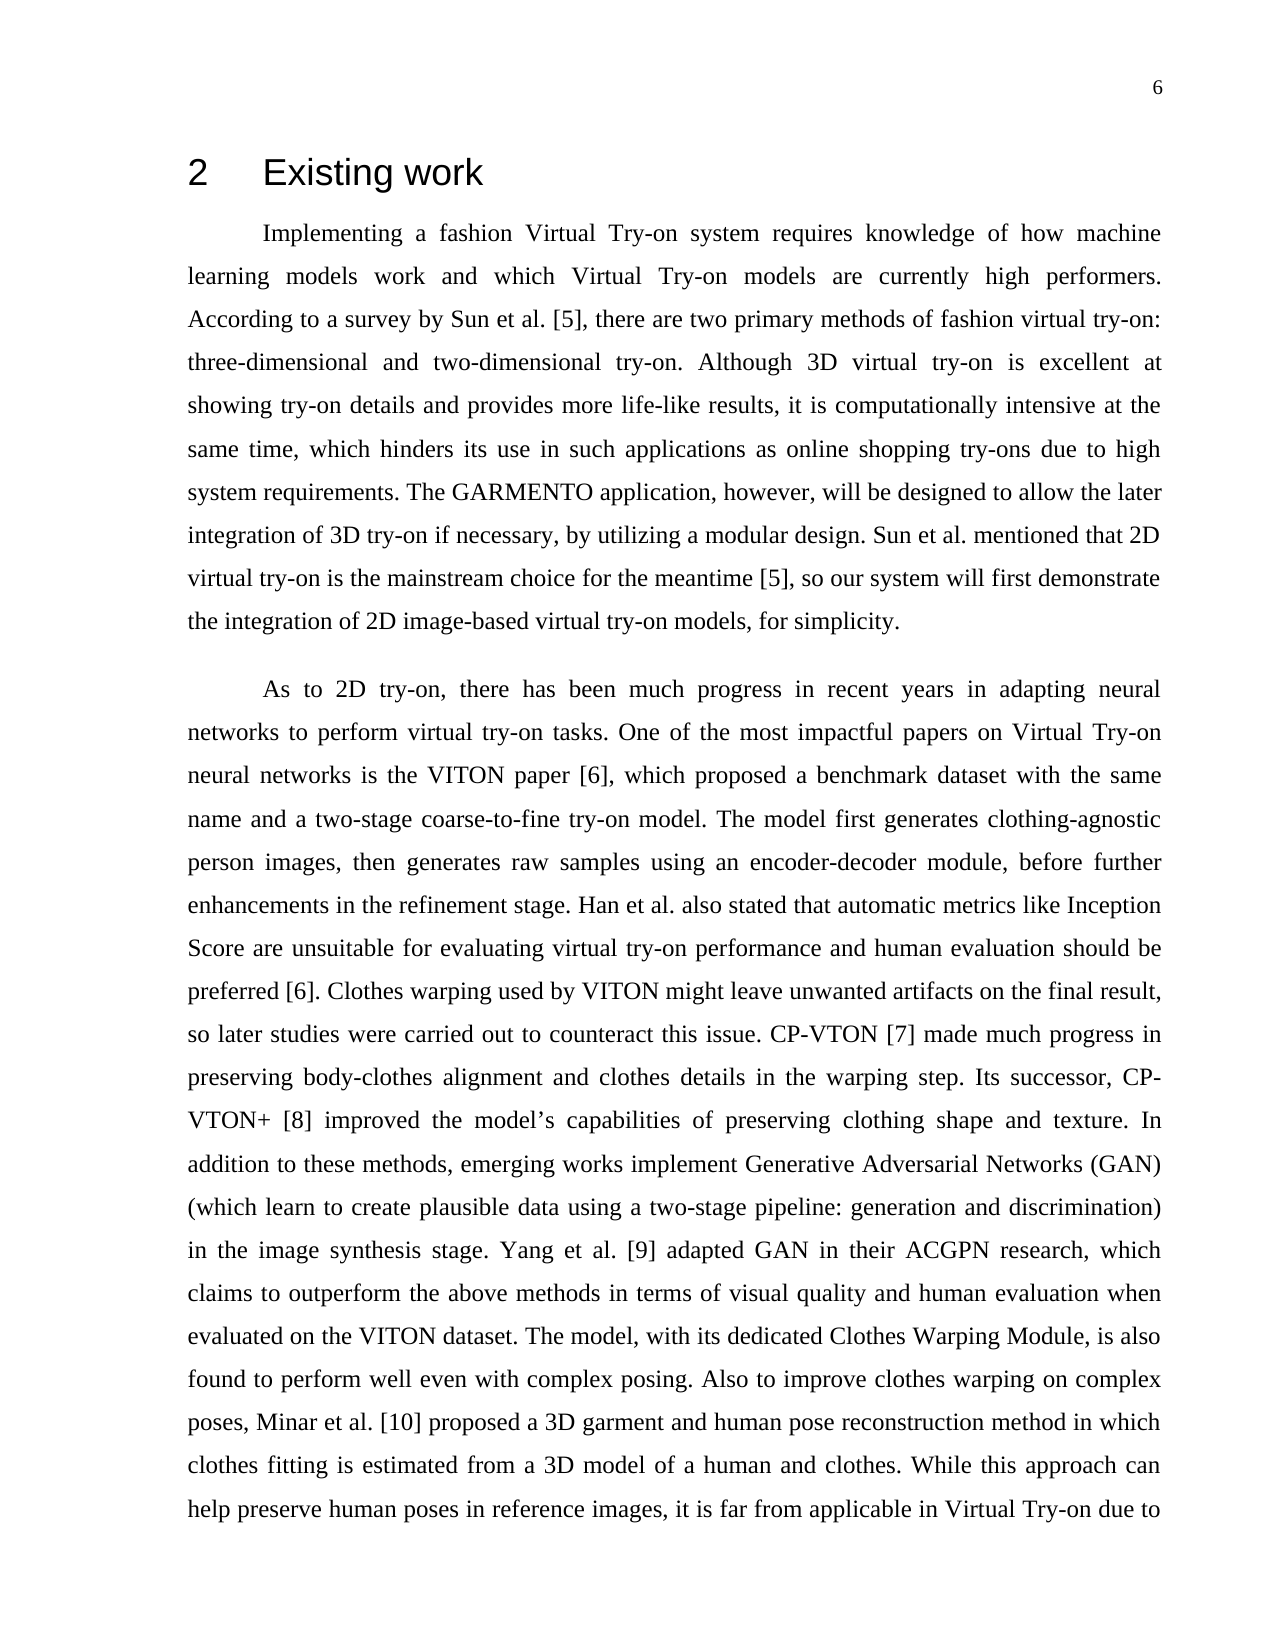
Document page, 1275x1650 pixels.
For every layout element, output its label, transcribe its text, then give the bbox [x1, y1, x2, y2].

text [187, 674, 1162, 1522]
subtitle Existing work [187, 150, 1162, 193]
text Implementing a fashion Virtual Try-on system requires knowledge of how machine learning models work and which Virtual Try-on models are currently high performers. According to a survey by Sun et al. [5], there are two primary methods of fashion virtual try-on: three-dimensional and two-dimensional try-on. Although 3D virtual try-on is excellent at showing try-on details and provides more life-like results, it is computationally intensive at the same time, which hinders its use in such applications as online shopping try-ons due to high system requirements. The GARMENTO application, however, will be designed to allow the later integration of 3D try-on if necessary, by utilizing a modular design. Sun et al. mentioned that 2D virtual try-on is the mainstream choice for the meantime [5], so our system will first demonstrate the integration of 2D image-based virtual try-on models, for simplicity. [187, 218, 1162, 635]
